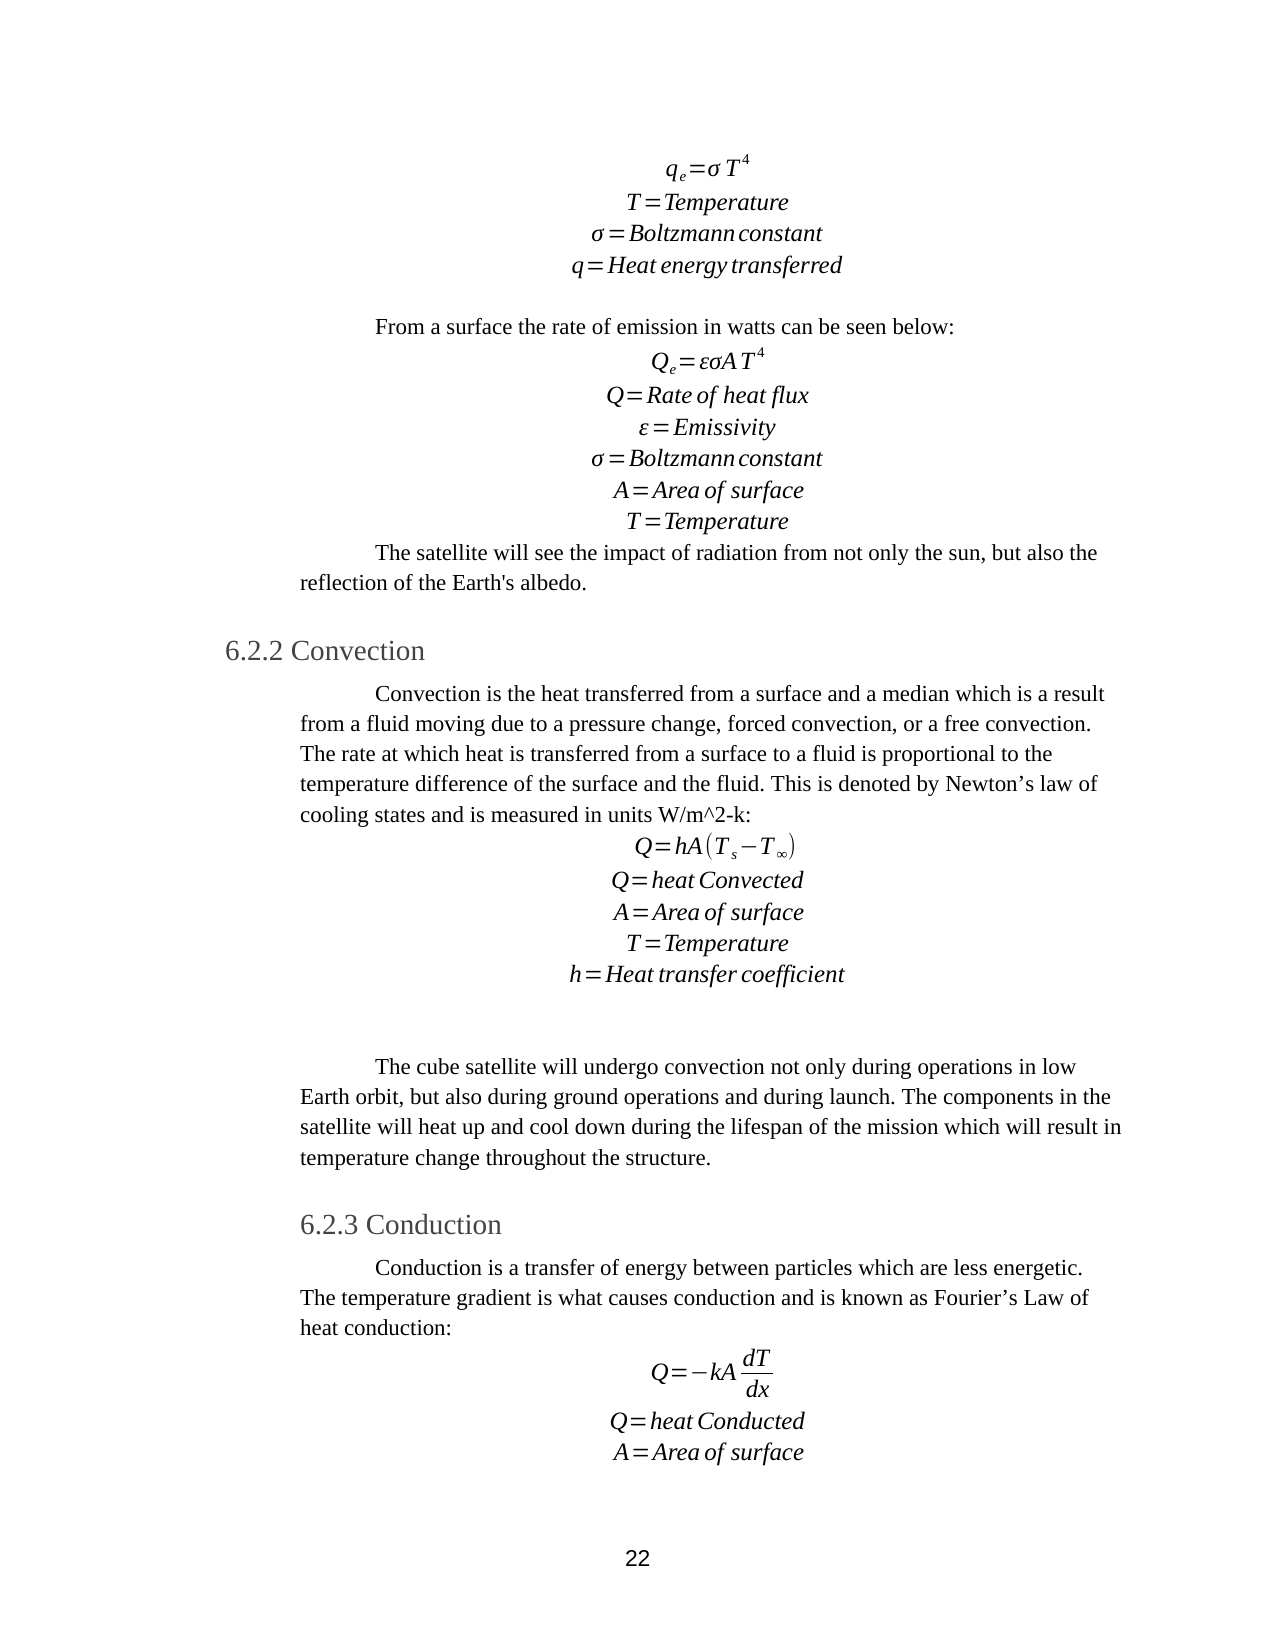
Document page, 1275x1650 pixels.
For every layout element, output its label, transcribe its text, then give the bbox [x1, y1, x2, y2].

subtitle 6.2.3 Conduction [300, 1207, 1125, 1241]
text From a surface the rate of emission in watts can be seen below: [291, 313, 1125, 339]
subtitle 6.2.2 Convection [225, 633, 1125, 667]
text Conduction is a transfer of energy between particles which are less energetic. The temperature gradient is what causes conduction and is known as Fourier’s Law of heat conduction: [300, 1254, 1125, 1341]
text The satellite will see the impact of radiation from not only the sun, but also the reflection of the Earth's albedo. [300, 539, 1125, 596]
text Convection is the heat transferred from a surface and a median which is a result from a fluid moving due to a pressure change, forced convection, or a free convection. The rate at which heat is transferred from a surface to a fluid is proportional to the temperature difference of the surface and the fluid. This is denoted by Newton’s law of cooling states and is measured in units W/m^2-k: [300, 680, 1125, 827]
text The cube satellite will undergo convection not only during operations in low Earth orbit, but also during ground operations and during launch. The components in the satellite will heat up and cool down during the lifespan of the mission which will result in temperature change throughout the structure. [300, 1053, 1125, 1170]
